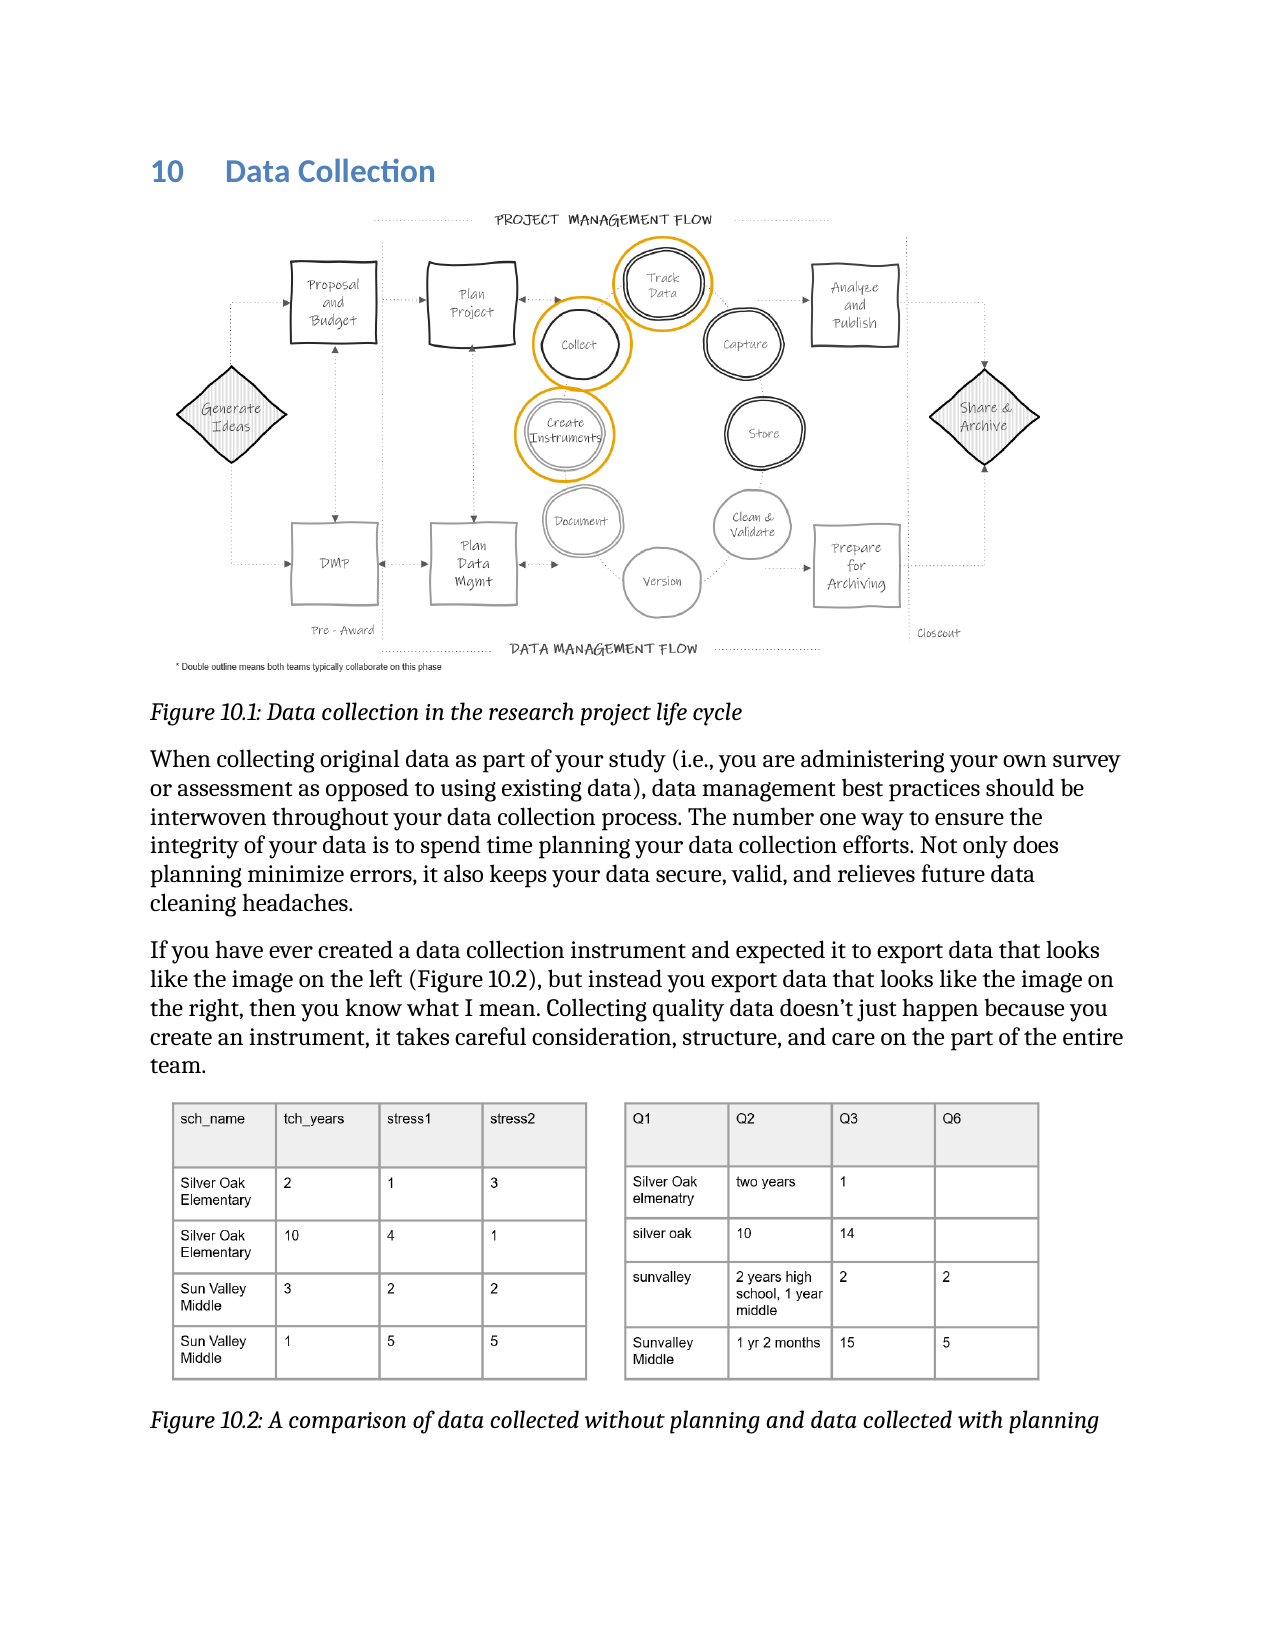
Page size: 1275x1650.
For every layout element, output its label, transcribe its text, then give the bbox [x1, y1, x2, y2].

text Figure 10.2: A comparison of data collected without planning and data collected with planning [150, 1406, 1125, 1434]
picture [168, 190, 1044, 677]
text When collecting original data as part of your study (i.e., you are administering your own survey or assessment as opposed to using existing data), data management best practices should be interwoven throughout your data collection process. The number one way to ensure the integrity of your data is to spend time planning your data collection efforts. Not only does planning minimize errors, it also keeps your data secure, valid, and relieves future data cleaning headaches. [150, 745, 1125, 917]
subtitle 10 Data Collection [150, 150, 1125, 191]
text If you have ever created a data collection instrument and expected it to export data that looks like the image on the left (Figure 10.2), but instead you export data that looks like the image on the right, then you know what I mean. Collecting quality data doesn’t just happen because you create an instrument, it takes careful consideration, structure, and care on the part of the entire team. [150, 936, 1125, 1080]
text Figure 10.1: Data collection in the research project life cycle [150, 697, 1125, 726]
picture [168, 1098, 1044, 1385]
